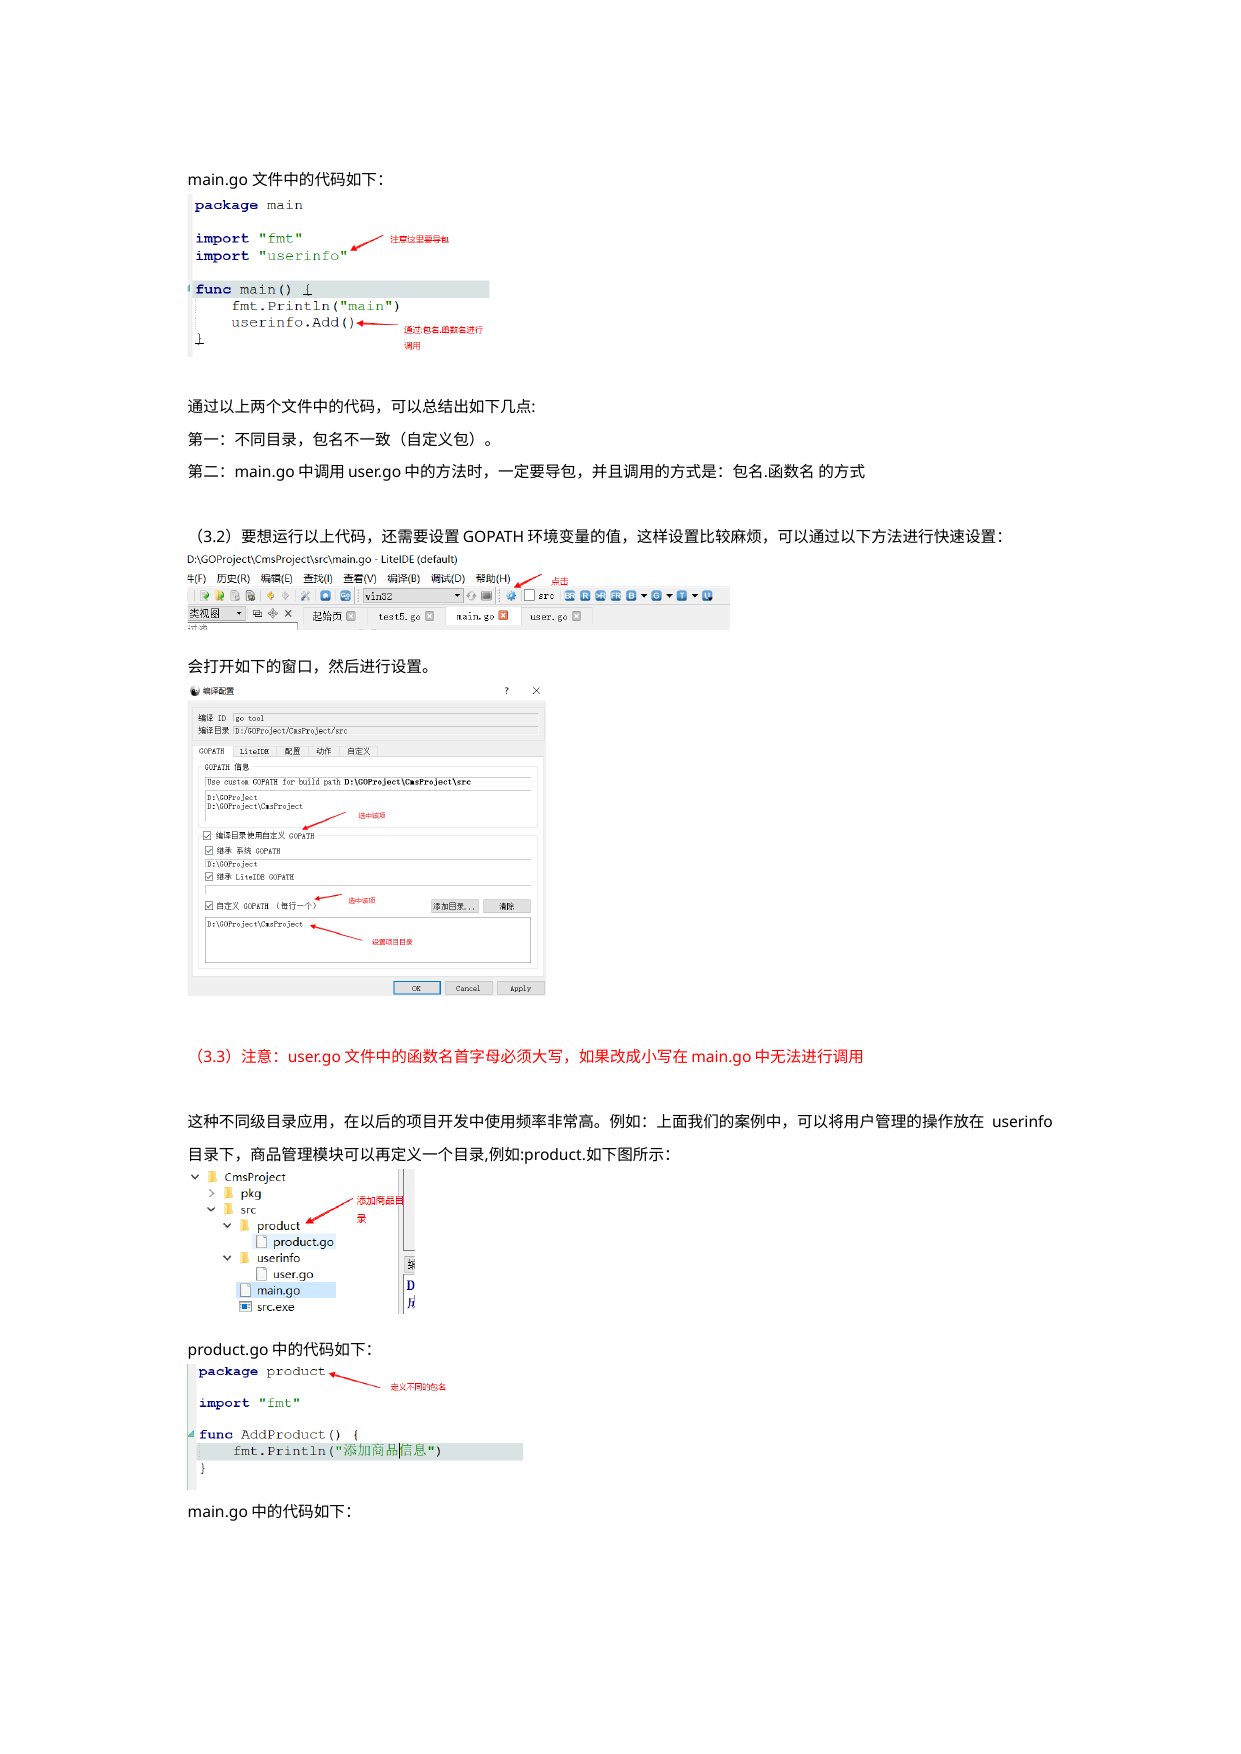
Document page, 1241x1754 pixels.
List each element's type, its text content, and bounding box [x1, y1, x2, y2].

picture [187, 682, 547, 996]
text 会打开如下的窗口，然后进行设置。 [187, 649, 1053, 682]
picture [187, 1169, 415, 1314]
text （3.2）要想运行以上代码，还需要设置GOPATH环境变量的值，这样设置比较麻烦，可以通过以下方法进行快速设置： [187, 519, 1053, 552]
picture [187, 194, 490, 357]
text 通过以上两个文件中的代码，可以总结出如下几点: [187, 389, 1053, 422]
text 这种不同级目录应用，在以后的项目开发中使用频率非常高。例如：上面我们的案例中，可以将用户管理的操作放在userinfo目录下，商品管理模块可以再定义一个目录,例如:product.如下图所示： [187, 1104, 1053, 1169]
text 第一：不同目录，包名不一致（自定义包）。 [187, 422, 1053, 454]
text （3.3）注意：user.go文件中的函数名首字母必须大写，如果改成小写在main.go中无法进行调用 [187, 1039, 1053, 1072]
text 第二：main.go中调用user.go中的方法时，一定要导包，并且调用的方式是：包名.函数名 的方式 [187, 454, 1053, 487]
picture [187, 552, 730, 630]
text main.go 文件中的代码如下： [187, 162, 1053, 194]
text main.go中的代码如下： [187, 1494, 1053, 1527]
text product.go中的代码如下： [187, 1332, 1053, 1364]
picture [187, 1364, 524, 1490]
